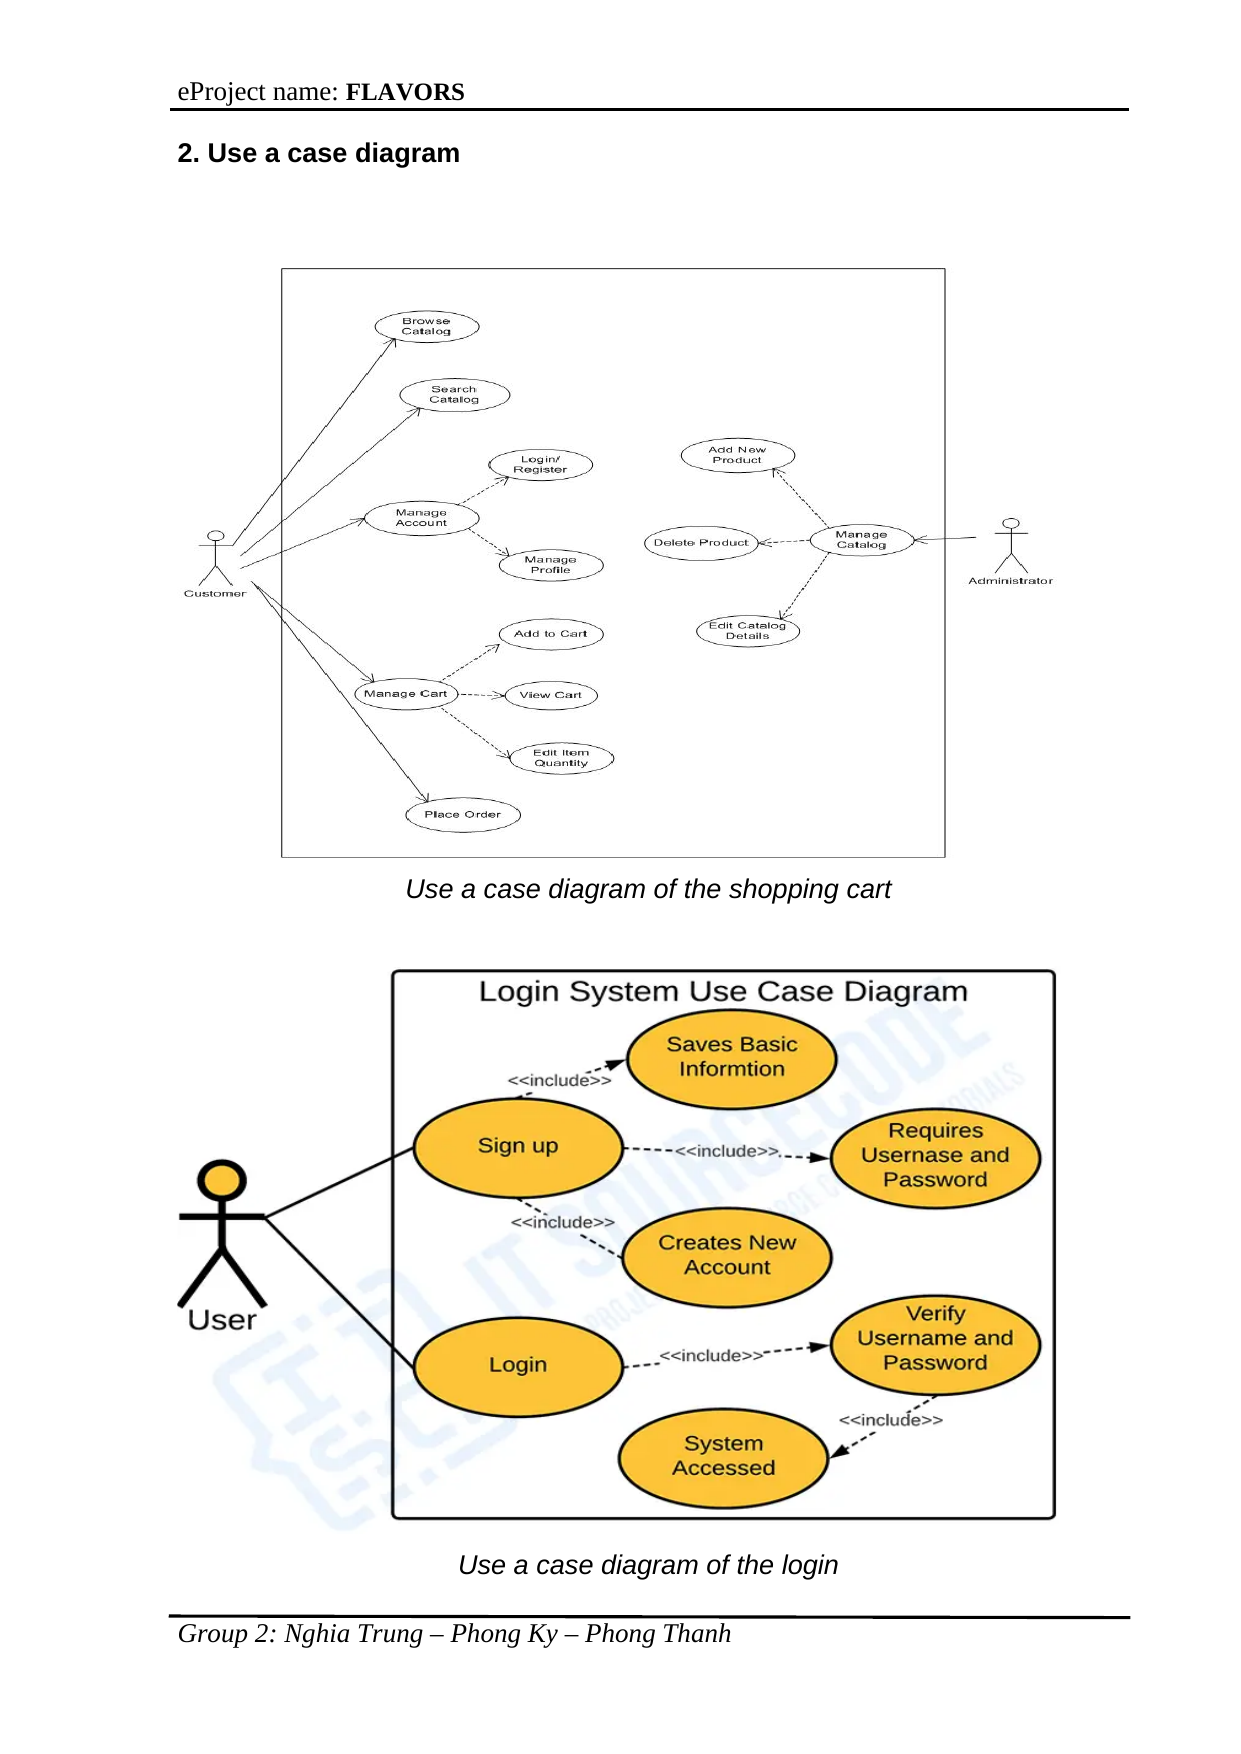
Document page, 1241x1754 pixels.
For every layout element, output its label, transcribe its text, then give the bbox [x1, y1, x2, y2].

picture [177, 966, 1061, 1534]
text Use a case diagram of the shopping cart [177, 873, 1122, 904]
picture [177, 184, 1062, 858]
subtitle 2. Use a case diagram [177, 137, 1122, 168]
text Use a case diagram of the login [177, 1549, 1122, 1580]
